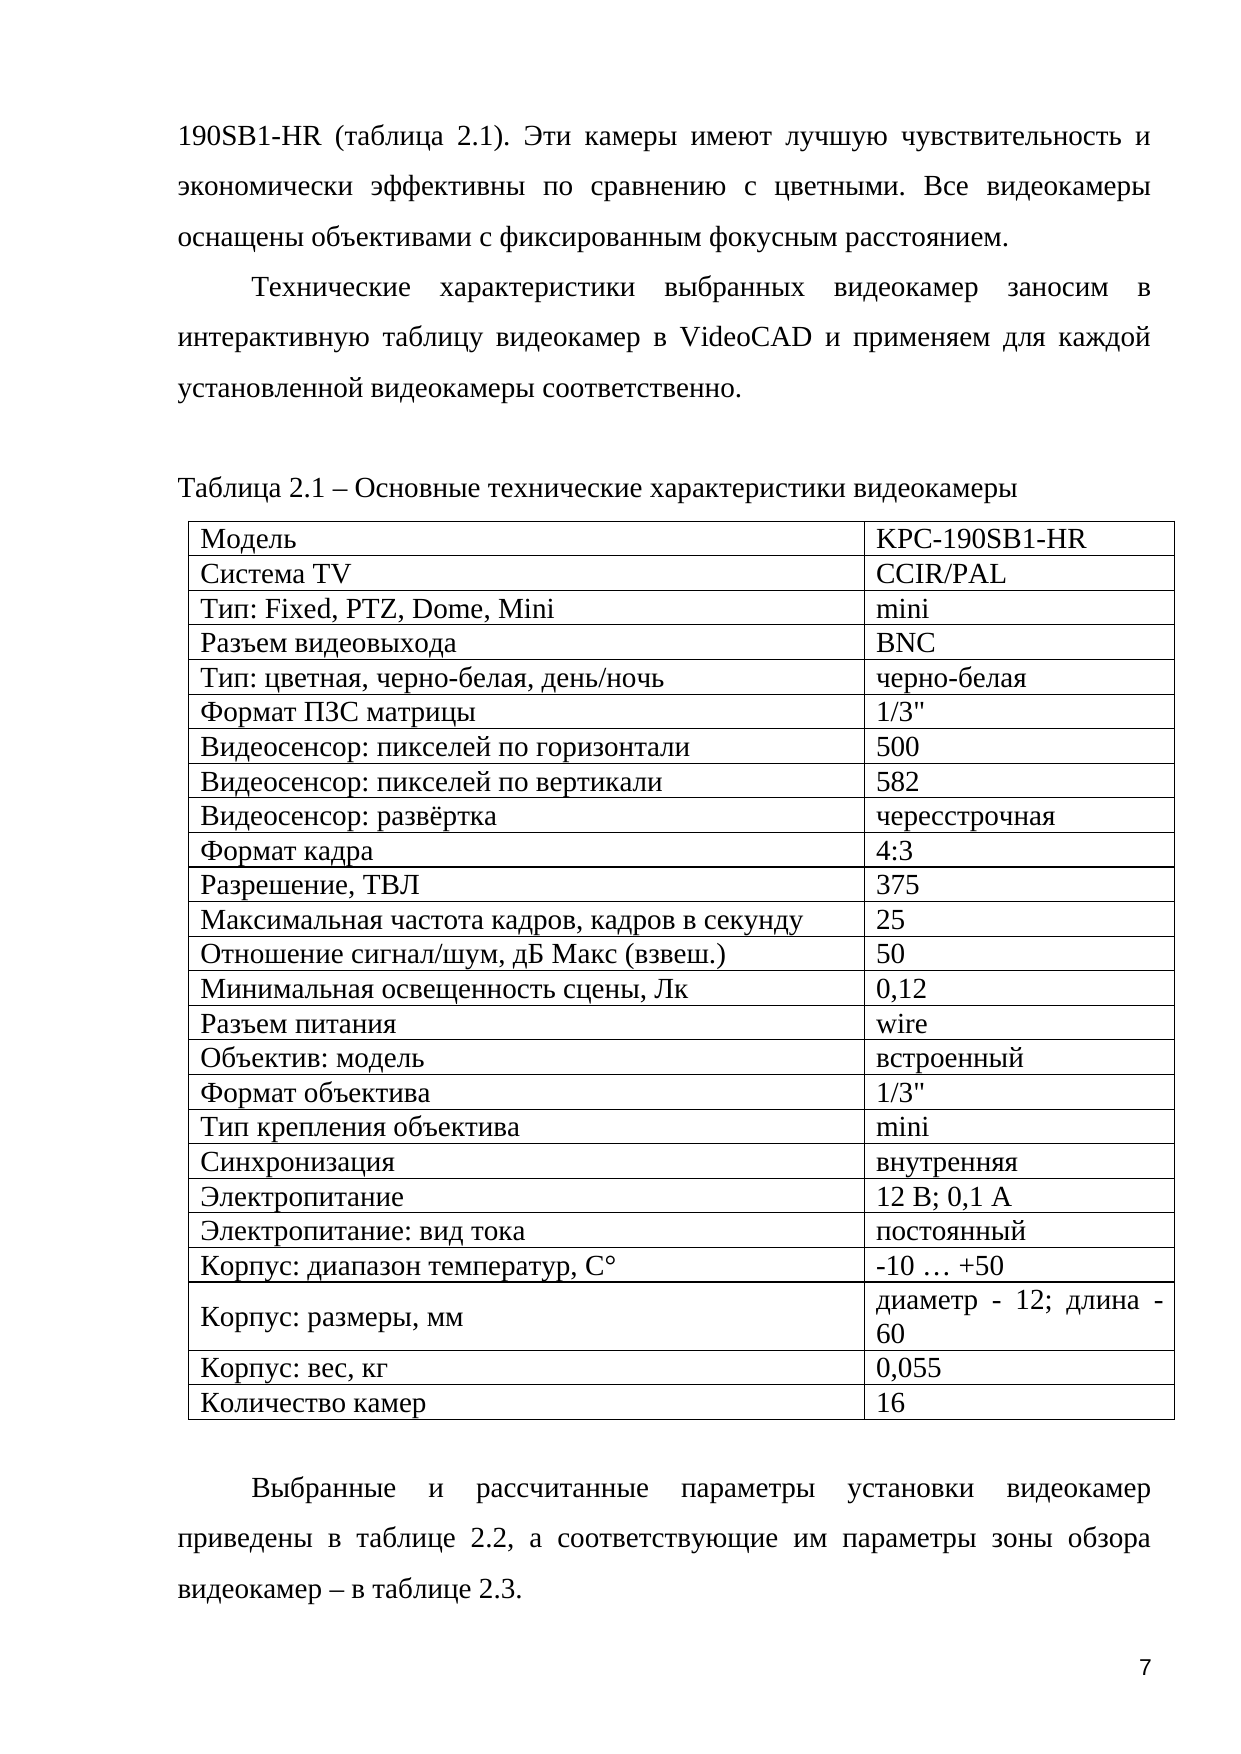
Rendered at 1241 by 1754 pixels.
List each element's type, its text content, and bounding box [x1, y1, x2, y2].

table_cell 582 [865, 764, 1174, 797]
table_header Модель [189, 522, 864, 555]
table_cell Формат объектива [189, 1075, 864, 1108]
table_cell Тип: цветная, черно-белая, день/ночь [189, 660, 864, 693]
table_cell 4:3 [865, 833, 1174, 866]
table_header KPC-190SB1-HR [865, 522, 1174, 555]
table_cell Тип крепления объектива [189, 1110, 864, 1143]
table_cell Видеосенсор: пикселей по горизонтали [189, 729, 864, 763]
text Таблица 2.1 – Основные технические характеристики видеокамеры [177, 470, 1152, 504]
table_cell wire [865, 1006, 1174, 1039]
table_cell Максимальная частота кадров, кадров в секунду [189, 902, 864, 936]
table_cell Разъем питания [189, 1006, 864, 1039]
table_cell Корпус: диапазон температур, С° [189, 1248, 864, 1281]
table_cell Количество камер [189, 1385, 864, 1419]
table_cell 375 [865, 868, 1174, 901]
table_cell Разъем видеовыхода [189, 625, 864, 659]
table_cell Синхронизация [189, 1144, 864, 1178]
table_cell Видеосенсор: пикселей по вертикали [189, 764, 864, 797]
table_cell диаметр - 12; длина - 60 [865, 1283, 1174, 1349]
table_cell 16 [865, 1385, 1174, 1419]
table_cell 0,055 [865, 1351, 1174, 1384]
table_cell Электропитание: вид тока [189, 1213, 864, 1247]
table_cell постоянный [865, 1213, 1174, 1247]
table_cell Видеосенсор: развёртка [189, 798, 864, 832]
table_cell Корпус: размеры, мм [189, 1283, 864, 1349]
table_cell 1/3" [865, 695, 1174, 728]
table_cell Формат ПЗС матрицы [189, 695, 864, 728]
table_cell Корпус: вес, кг [189, 1351, 864, 1384]
table_cell 500 [865, 729, 1174, 763]
table_cell CCIR/PAL [865, 556, 1174, 590]
table_cell 25 [865, 902, 1174, 936]
table_cell BNC [865, 625, 1174, 659]
text Выбранные и рассчитанные параметры установки видеокамер приведены в таблице 2.2, а соответствующие им параметры зоны обзора видеокамер – в таблице 2.3. [177, 1470, 1152, 1604]
table_cell mini [865, 591, 1174, 624]
table_cell чересстрочная [865, 798, 1174, 832]
table_cell Отношение сигнал/шум, дБ Макс (взвеш.) [189, 937, 864, 970]
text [177, 118, 1152, 252]
text Технические характеристики выбранных видеокамер заносим в интерактивную таблицу видеокамер в VideoCAD и применяем для каждой установленной видеокамеры соответственно. [177, 269, 1152, 403]
table_cell внутренняя [865, 1144, 1174, 1178]
table_cell Тип: Fixed, PTZ, Dome, Mini [189, 591, 864, 624]
table_cell черно-белая [865, 660, 1174, 693]
table_cell Электропитание [189, 1179, 864, 1212]
table_cell -10 … +50 [865, 1248, 1174, 1281]
table_cell Формат кадра [189, 833, 864, 866]
table_cell встроенный [865, 1040, 1174, 1074]
table_cell 0,12 [865, 971, 1174, 1005]
table_cell Разрешение, ТВЛ [189, 868, 864, 901]
table_cell 12 В; 0,1 А [865, 1179, 1174, 1212]
table_cell 1/3" [865, 1075, 1174, 1108]
table_cell 50 [865, 937, 1174, 970]
table_cell mini [865, 1110, 1174, 1143]
table_cell Объектив: модель [189, 1040, 864, 1074]
table_cell Минимальная освещенность сцены, Лк [189, 971, 864, 1005]
table_cell Система TV [189, 556, 864, 590]
